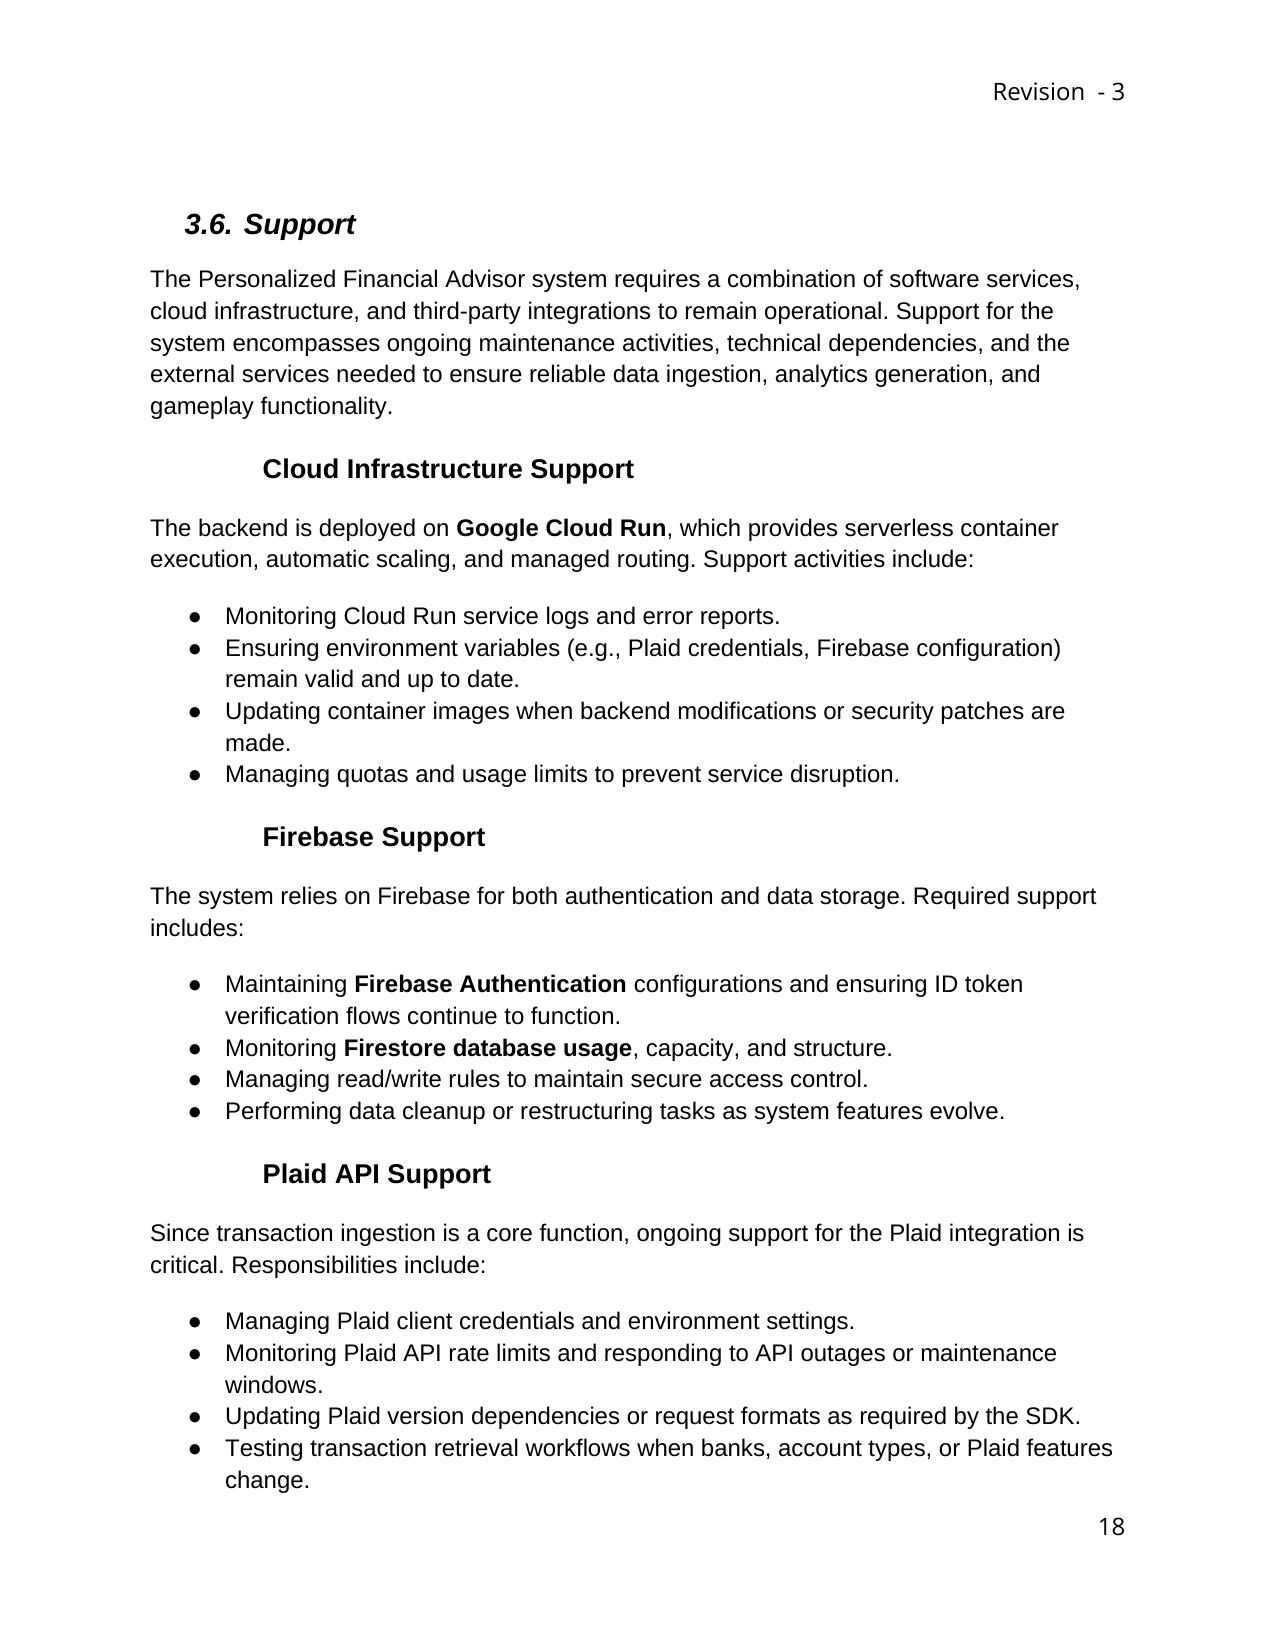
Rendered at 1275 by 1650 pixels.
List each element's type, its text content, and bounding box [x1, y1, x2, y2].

subtitle Support [184, 207, 1125, 240]
list Managing Plaid client credentials and environment settings. [187, 1307, 1125, 1335]
text The backend is deployed on Google Cloud Run, which provides serverless container execution, automatic scaling, and managed routing. Support activities include: [150, 514, 1125, 573]
subtitle Firebase Support [225, 821, 1125, 852]
list Testing transaction retrieval workflows when banks, account types, or Plaid features change. [187, 1434, 1125, 1493]
list Monitoring Cloud Run service logs and error reports. [187, 602, 1125, 629]
list Managing read/write rules to maintain secure access control. [187, 1065, 1125, 1093]
list Updating container images when backend modifications or security patches are made. [187, 697, 1125, 756]
text Since transaction ingestion is a core function, ongoing support for the Plaid integration is critical. Responsibilities include: [150, 1219, 1125, 1278]
list Performing data cleanup or restructuring tasks as system features evolve. [187, 1097, 1125, 1125]
text The Personalized Financial Advisor system requires a combination of software services, cloud infrastructure, and third-party integrations to remain operational. Support for the system encompasses ongoing maintenance activities, technical dependencies, and the external services needed to ensure reliable data ingestion, analytics generation, and gameplay functionality. [150, 265, 1125, 419]
list Monitoring Plaid API rate limits and responding to API outages or maintenance windows. [187, 1339, 1125, 1398]
list Monitoring Firestore database usage, capacity, and structure. [187, 1034, 1125, 1061]
subtitle Plaid API Support [225, 1158, 1125, 1189]
text The system relies on Firebase for both authentication and data storage. Required support includes: [150, 882, 1125, 941]
subtitle Cloud Infrastructure Support [225, 453, 1125, 484]
list Managing quotas and usage limits to prevent service disruption. [187, 760, 1125, 788]
list Updating Plaid version dependencies or request formats as required by the SDK. [187, 1402, 1125, 1430]
list Ensuring environment variables (e.g., Plaid credentials, Firebase configuration) remain valid and up to date. [187, 634, 1125, 693]
list Maintaining Firebase Authentication configurations and ensuring ID token verification flows continue to function. [187, 970, 1125, 1030]
